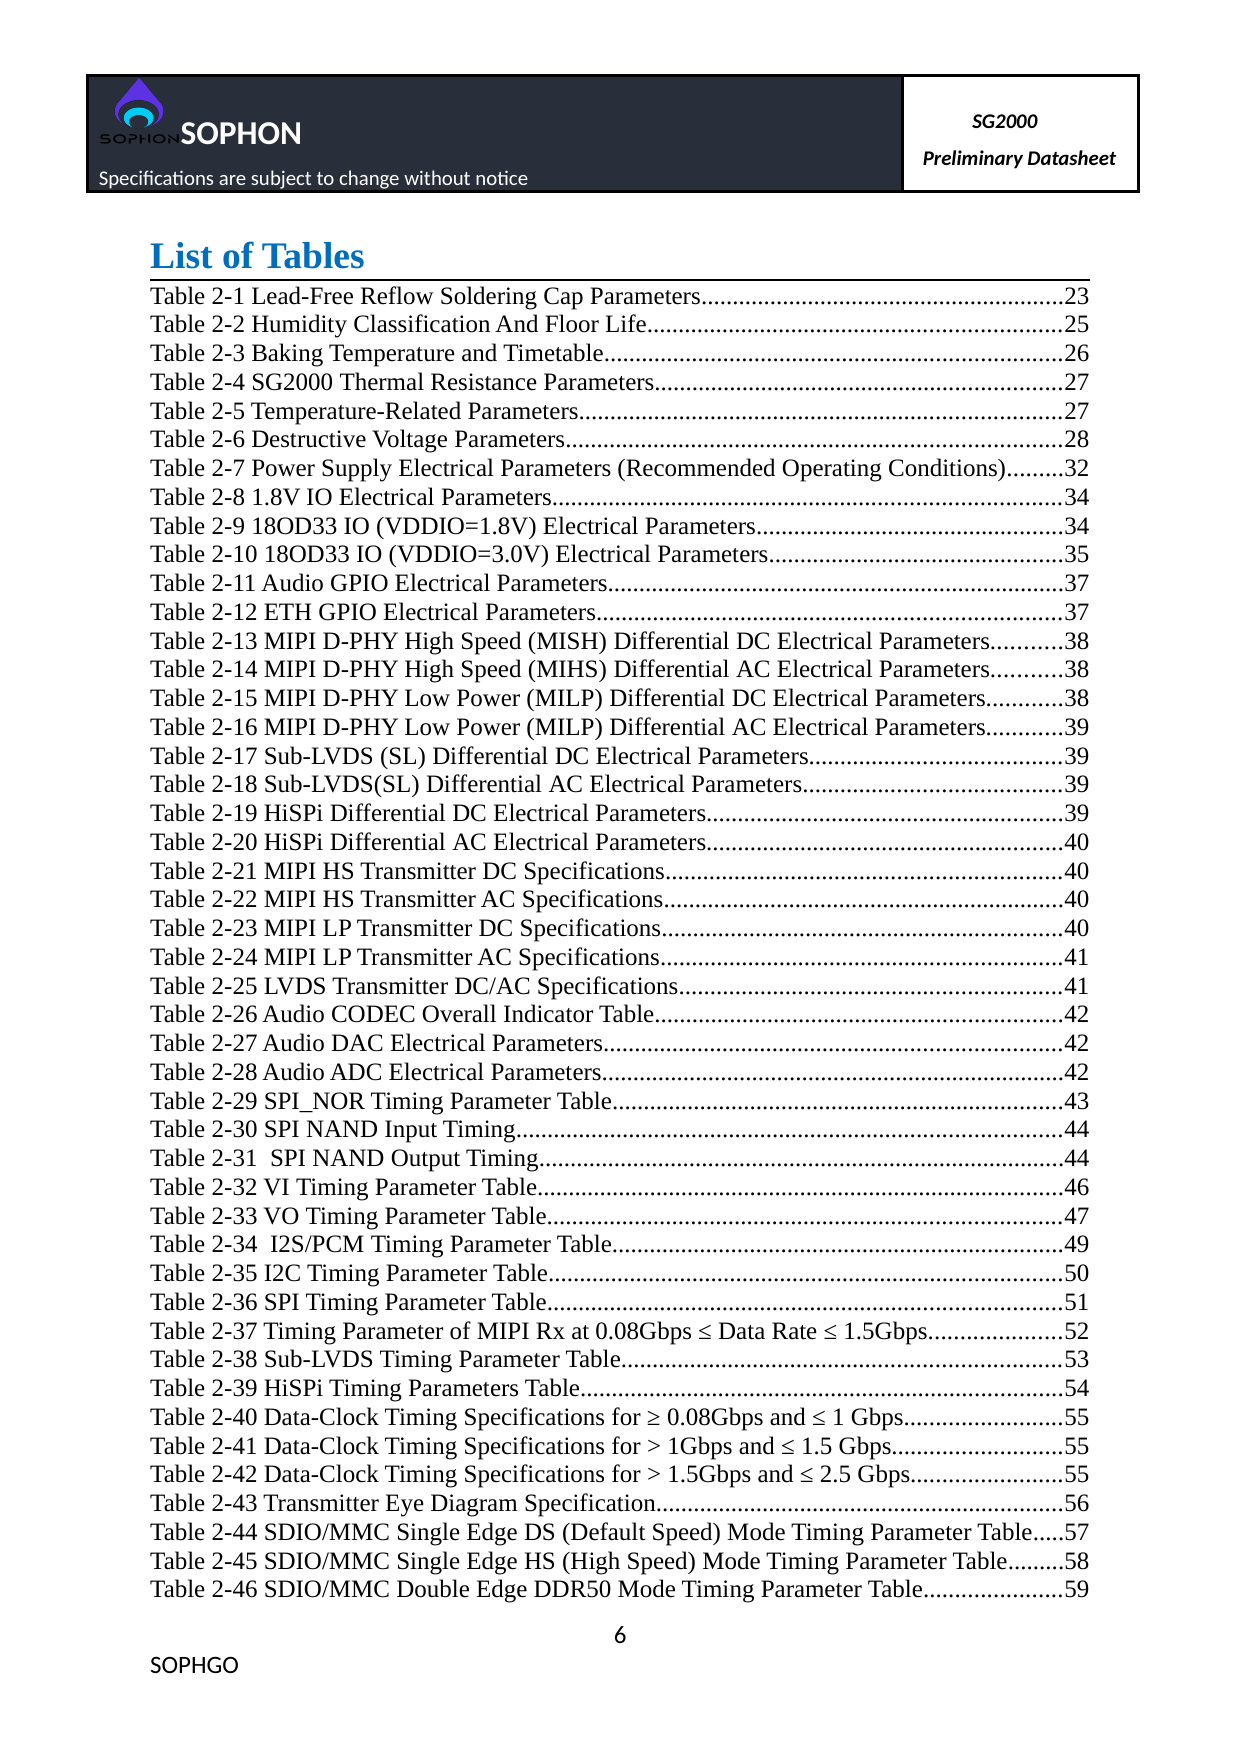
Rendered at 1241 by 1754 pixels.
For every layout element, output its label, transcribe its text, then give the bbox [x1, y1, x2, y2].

text Table 2‑33 VO Timing Parameter Table 47 [150, 1201, 1090, 1229]
text Table 2‑22 MIPI HS Transmitter AC Specifications 40 [150, 884, 1090, 913]
text Table 2‑38 Sub-LVDS Timing Parameter Table 53 [150, 1344, 1090, 1373]
text Table 2‑24 MIPI LP Transmitter AC Specifications 41 [150, 942, 1090, 971]
text Table 2‑31 SPI NAND Output Timing 44 [150, 1143, 1090, 1172]
text Table 2‑20 HiSPi Differential AC Electrical Parameters 40 [150, 827, 1090, 856]
text Table 2‑4 SG2000 Thermal Resistance Parameters 27 [150, 367, 1090, 396]
text Table 2‑37 Timing Parameter of MIPI Rx at 0.08Gbps ≤ Data Rate ≤ 1.5Gbps 52 [150, 1316, 1090, 1344]
text Table 2‑32 VI Timing Parameter Table 46 [150, 1172, 1090, 1201]
text Table 2‑2 Humidity Classification And Floor Life 25 [150, 309, 1090, 338]
text Table 2‑40 Data-Clock Timing Specifications for ≥ 0.08Gbps and ≤ 1 Gbps 55 [150, 1402, 1090, 1431]
text Table 2‑14 MIPI D-PHY High Speed (MIHS) Differential AC Electrical Parameters 38 [150, 654, 1090, 683]
text Table 2‑42 Data-Clock Timing Specifications for > 1.5Gbps and ≤ 2.5 Gbps 55 [150, 1459, 1090, 1488]
text Table 2‑26 Audio CODEC Overall Indicator Table 42 [150, 999, 1090, 1028]
text Table 2‑19 HiSPi Differential DC Electrical Parameters 39 [150, 798, 1090, 827]
text Table 2‑7 Power Supply Electrical Parameters (Recommended Operating Conditions) 32 [150, 453, 1090, 482]
text Table 2‑23 MIPI LP Transmitter DC Specifications 40 [150, 913, 1090, 942]
text Table 2‑11 Audio GPIO Electrical Parameters 37 [150, 568, 1090, 597]
text Table 2‑9 18OD33 IO (VDDIO=1.8V) Electrical Parameters 34 [150, 511, 1090, 539]
text Table 2‑39 HiSPi Timing Parameters Table 54 [150, 1373, 1090, 1402]
text Table 2‑17 Sub-LVDS (SL) Differential DC Electrical Parameters 39 [150, 741, 1090, 769]
text Table 2‑46 SDIO/MMC Double Edge DDR50 Mode Timing Parameter Table 59 [150, 1574, 1090, 1603]
text Table 2‑36 SPI Timing Parameter Table 51 [150, 1287, 1090, 1316]
text Table 2‑5 Temperature-Related Parameters 27 [150, 396, 1090, 424]
text Table 2‑1 Lead-Free Reflow Soldering Cap Parameters 23 [150, 281, 1090, 309]
text Table 2‑21 MIPI HS Transmitter DC Specifications 40 [150, 856, 1090, 884]
text Table 2‑34 I2S/PCM Timing Parameter Table 49 [150, 1229, 1090, 1258]
text Table 2‑8 1.8V IO Electrical Parameters 34 [150, 482, 1090, 511]
text Table 2‑44 SDIO/MMC Single Edge DS (Default Speed) Mode Timing Parameter Table 57 [150, 1517, 1090, 1546]
text Table 2‑45 SDIO/MMC Single Edge HS (High Speed) Mode Timing Parameter Table 58 [150, 1546, 1090, 1574]
text Table 2‑10 18OD33 IO (VDDIO=3.0V) Electrical Parameters 35 [150, 539, 1090, 568]
text Table 2‑29 SPI_NOR Timing Parameter Table 43 [150, 1086, 1090, 1114]
text Table 2‑18 Sub-LVDS(SL) Differential AC Electrical Parameters 39 [150, 769, 1090, 798]
text Table 2‑28 Audio ADC Electrical Parameters 42 [150, 1057, 1090, 1086]
text Table 2‑25 LVDS Transmitter DC/AC Specifications 41 [150, 971, 1090, 999]
text Table 2‑43 Transmitter Eye Diagram Specification 56 [150, 1488, 1090, 1517]
text Table 2‑13 MIPI D-PHY High Speed (MISH) Differential DC Electrical Parameters 38 [150, 626, 1090, 654]
text Table 2‑6 Destructive Voltage Parameters 28 [150, 424, 1090, 453]
picture [98, 77, 181, 145]
text Table 2‑35 I2C Timing Parameter Table 50 [150, 1258, 1090, 1287]
text Table 2‑27 Audio DAC Electrical Parameters 42 [150, 1028, 1090, 1057]
text List of Tables [150, 234, 1090, 279]
text Table 2‑12 ETH GPIO Electrical Parameters 37 [150, 597, 1090, 626]
text Table 2‑30 SPI NAND Input Timing 44 [150, 1114, 1090, 1143]
text Table 2‑3 Baking Temperature and Timetable 26 [150, 338, 1090, 367]
text Table 2‑41 Data-Clock Timing Specifications for > 1Gbps and ≤ 1.5 Gbps 55 [150, 1431, 1090, 1459]
text Table 2‑15 MIPI D-PHY Low Power (MILP) Differential DC Electrical Parameters 38 [150, 683, 1090, 712]
text Table 2‑16 MIPI D-PHY Low Power (MILP) Differential AC Electrical Parameters 39 [150, 712, 1090, 741]
